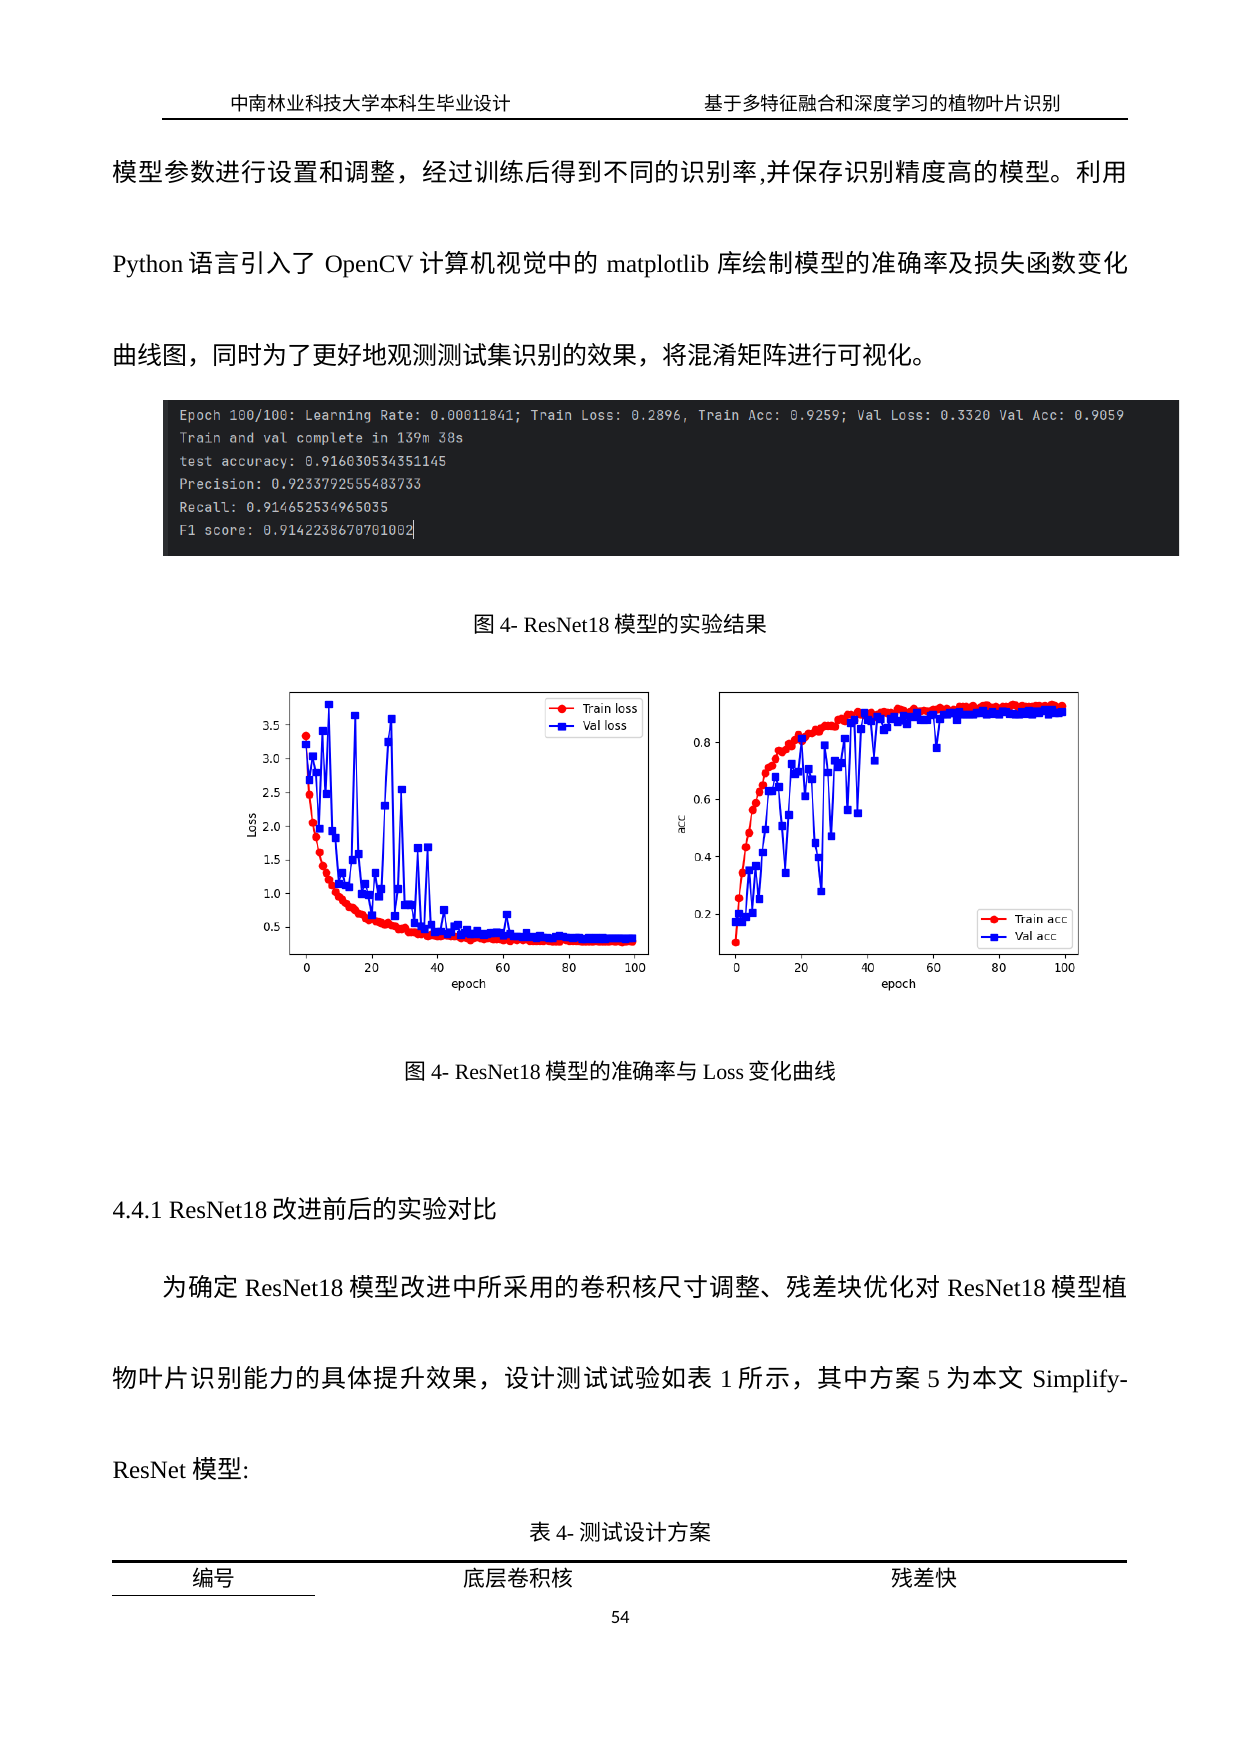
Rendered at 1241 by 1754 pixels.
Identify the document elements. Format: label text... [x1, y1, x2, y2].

table_header 底层卷积核 [315, 1563, 721, 1595]
table_header 残差快 [721, 1563, 1127, 1595]
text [112, 139, 1128, 386]
text 为确定ResNet18模型改进中所采用的卷积核尺寸调整、残差块优化对ResNet18模型植物叶片识别能力的具体提升效果，设计测试试验如表1所示，其中方案5为本文 Simplify-ResNet 模型: [112, 1255, 1128, 1502]
text 4.4.1 ResNet18改进前后的实验对比 [112, 1175, 1128, 1240]
text 表4- 测试设计方案 [112, 1515, 1128, 1548]
text 图4- ResNet18模型的实验结果 [112, 607, 1128, 639]
picture [163, 400, 1180, 556]
table_header 编号 [112, 1563, 315, 1595]
text 图4- ResNet18模型的准确率与Loss变化曲线 [112, 1053, 1128, 1086]
picture [162, 652, 1178, 991]
